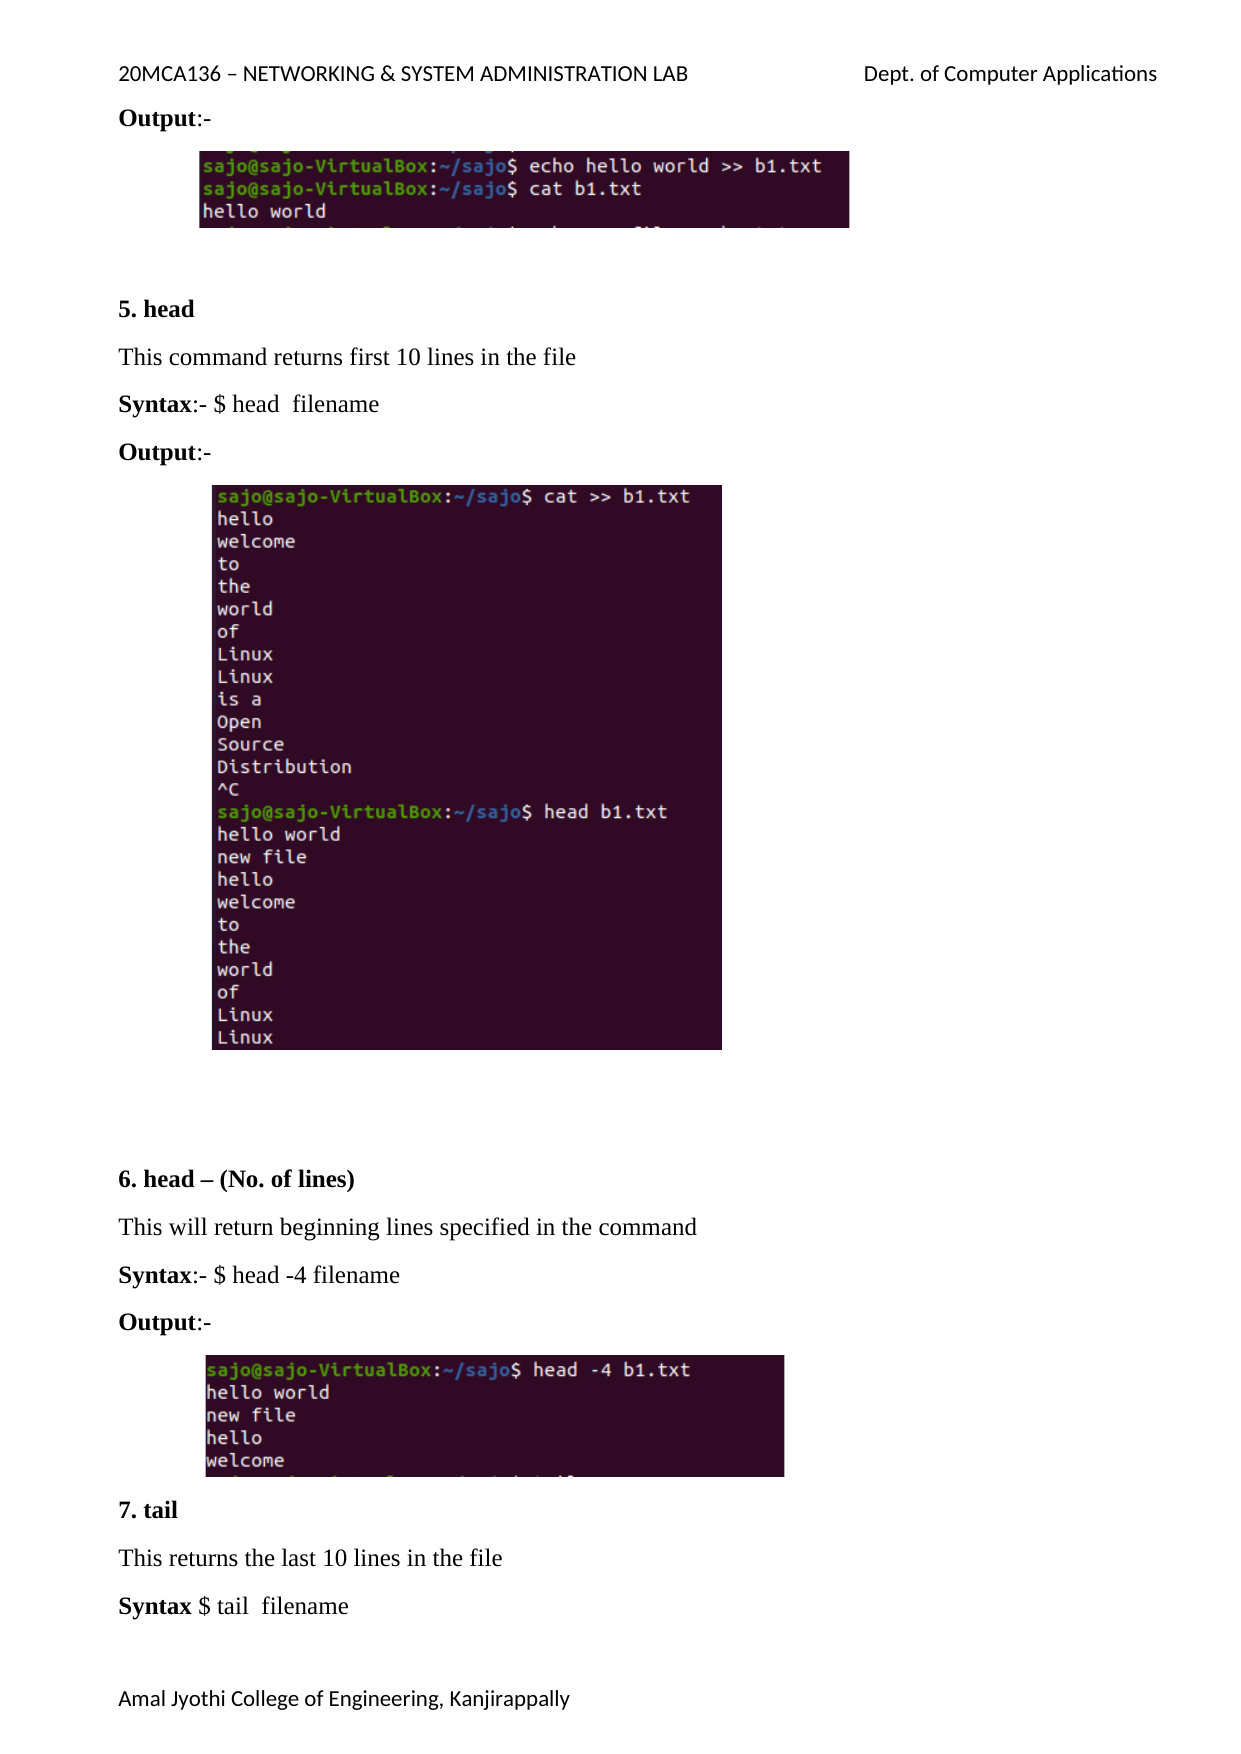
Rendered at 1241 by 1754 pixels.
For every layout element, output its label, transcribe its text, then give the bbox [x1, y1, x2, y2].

text Output:- [118, 1307, 1167, 1336]
picture [199, 151, 850, 228]
picture [205, 1355, 785, 1477]
text Syntax:- $ head -4 filename [118, 1260, 1167, 1288]
text Syntax $ tail filename [118, 1591, 1167, 1619]
text 5. head [118, 294, 1167, 323]
text This will return beginning lines specified in the command [118, 1212, 1167, 1241]
text 6. head – (No. of lines) [118, 1164, 1167, 1193]
text This returns the last 10 lines in the file [118, 1543, 1167, 1572]
picture [211, 485, 722, 1050]
text Syntax:- $ head filename [118, 389, 1167, 418]
text Output:- [118, 103, 1167, 132]
text Output:- [118, 437, 1167, 466]
text 7. tail [118, 1495, 1167, 1524]
text This command returns first 10 lines in the file [118, 342, 1167, 371]
